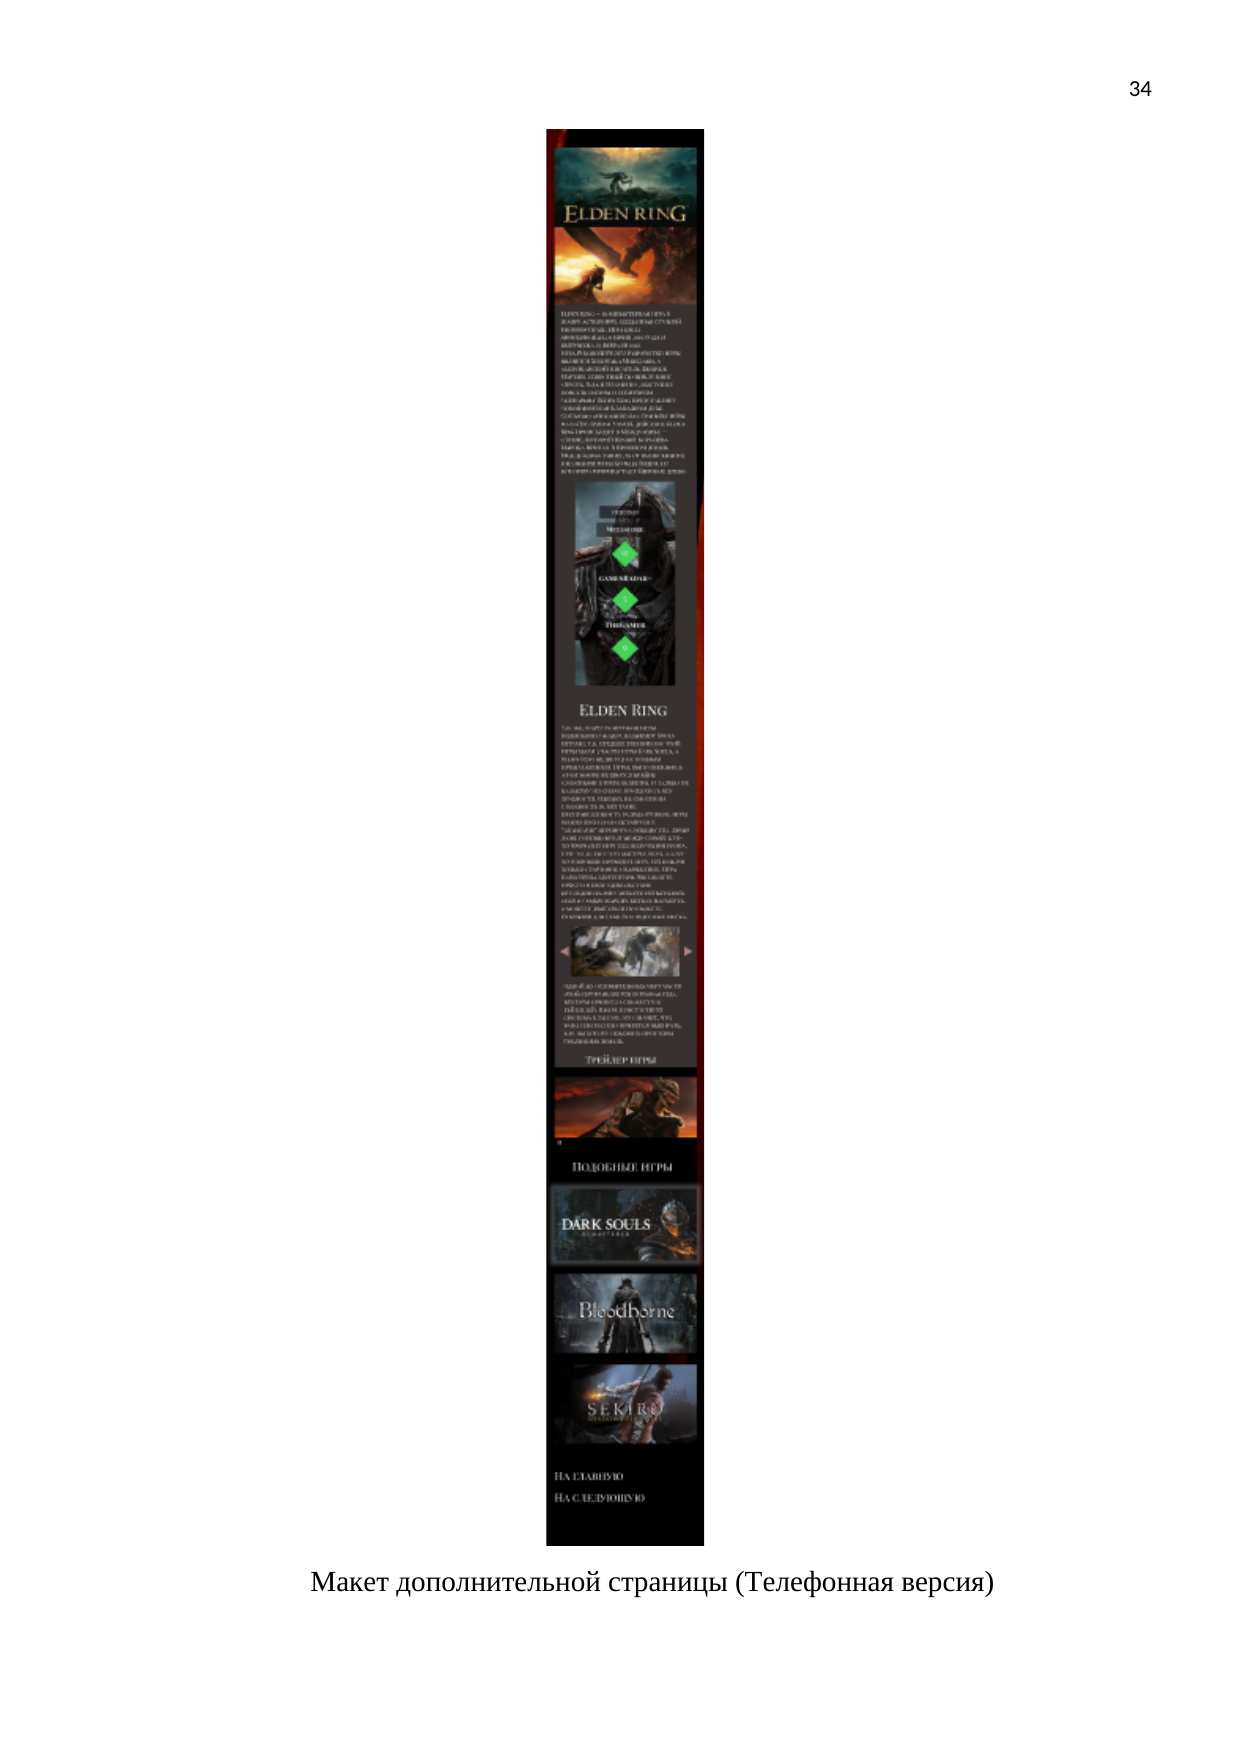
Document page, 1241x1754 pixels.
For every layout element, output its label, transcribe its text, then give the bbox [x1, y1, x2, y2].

picture [546, 129, 705, 1546]
text Макет дополнительной страницы (Телефонная версия) [177, 1564, 1152, 1597]
